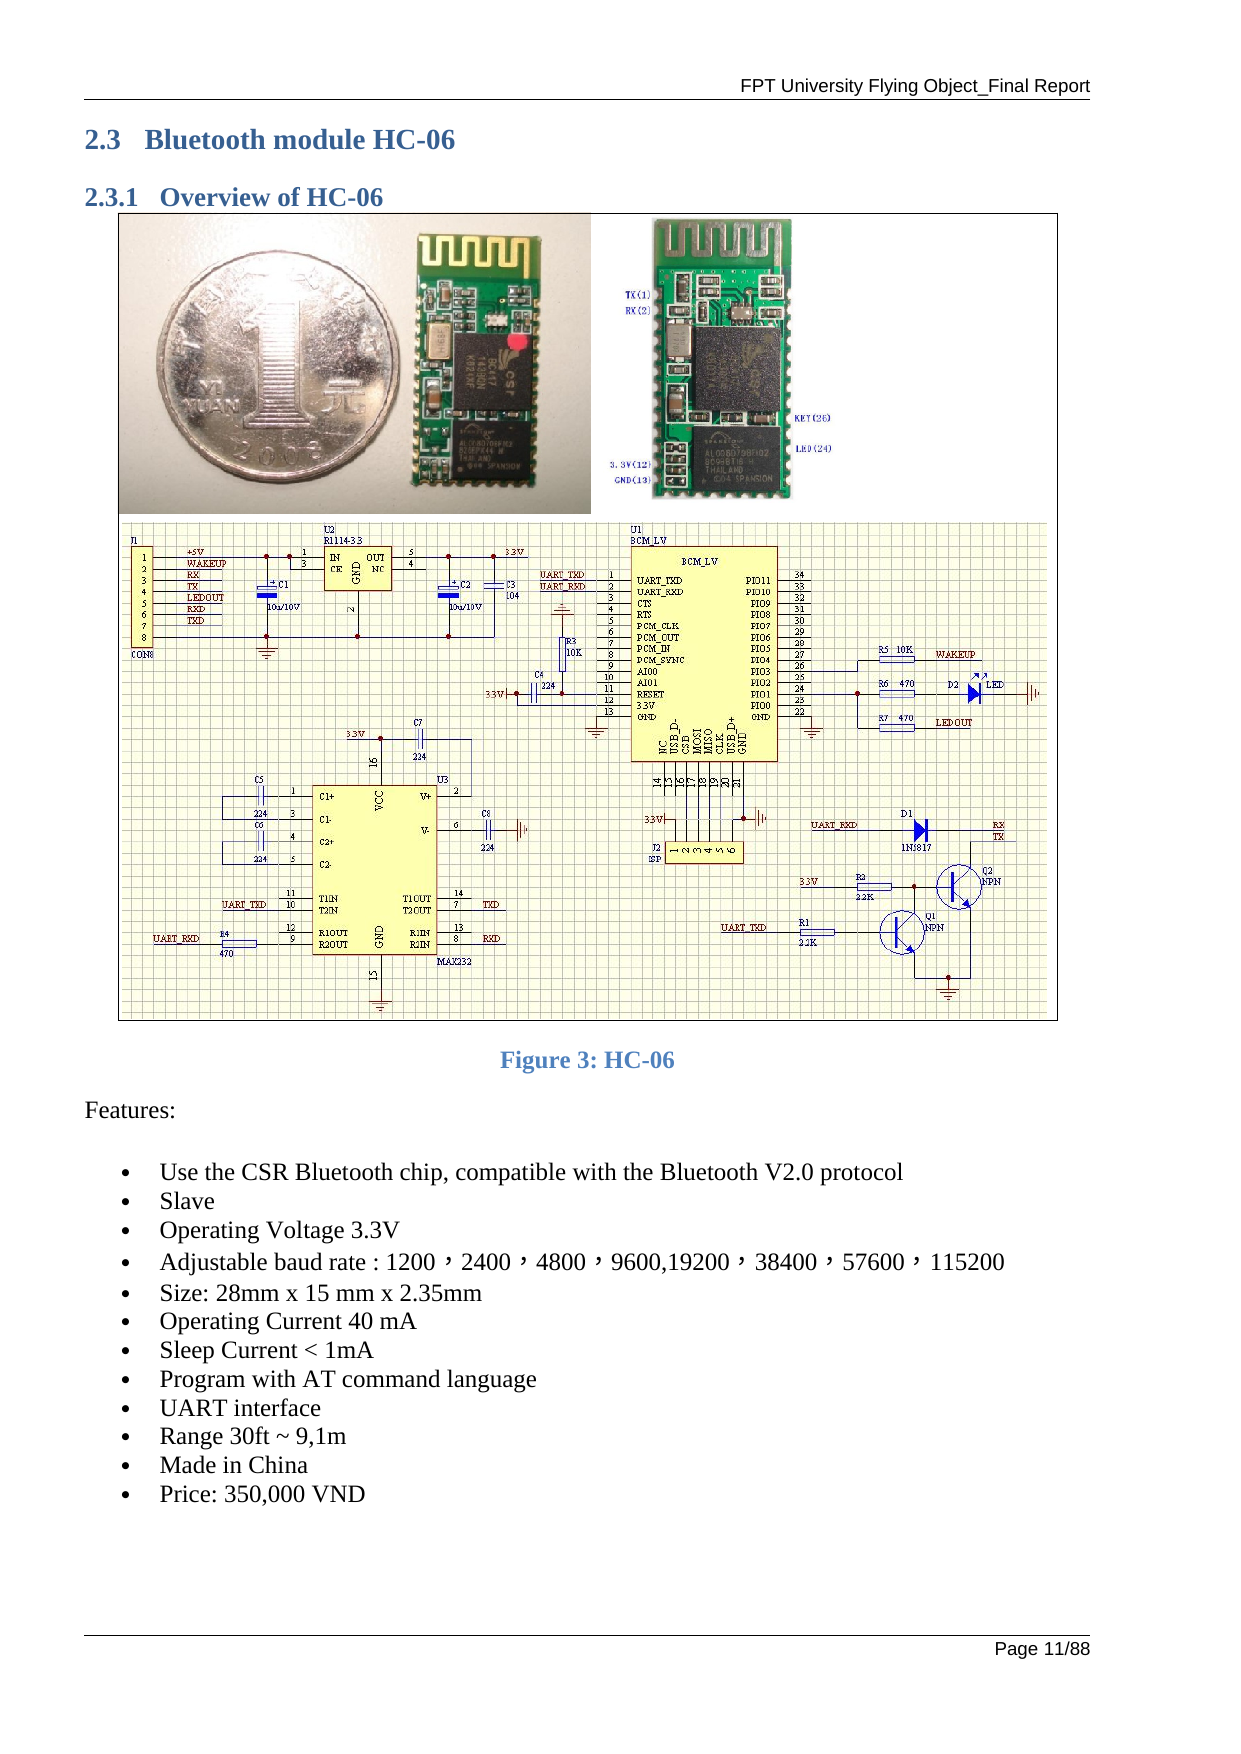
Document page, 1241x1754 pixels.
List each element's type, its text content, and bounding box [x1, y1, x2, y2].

picture [119, 214, 1057, 1020]
list Operating Voltage 3.3V [122, 1215, 1090, 1243]
text Features: [84, 1095, 1090, 1124]
subtitle Overview of HC-06 [84, 181, 1090, 212]
list Program with AT command language [122, 1364, 1090, 1393]
list Use the CSR Bluetooth chip, compatible with the Bluetooth V2.0 protocol [122, 1157, 1090, 1186]
list Range 30ft ~ 9,1m [122, 1421, 1090, 1450]
list Price: 350,000 VND [122, 1479, 1090, 1508]
list Operating Current 40 mA [122, 1306, 1090, 1335]
list Slave [122, 1186, 1090, 1215]
subtitle Bluetooth module HC-06 [84, 122, 1090, 155]
list Adjustable baud rate : 1200，2400，4800，9600,19200，38400，57600，115200 [122, 1243, 1090, 1278]
list Size: 28mm x 15 mm x 2.35mm [122, 1278, 1090, 1306]
list Made in China [122, 1450, 1090, 1479]
list Sleep Current < 1mA [122, 1335, 1090, 1364]
text Figure 3: HC-06 [84, 1046, 1090, 1074]
list UART interface [122, 1393, 1090, 1421]
